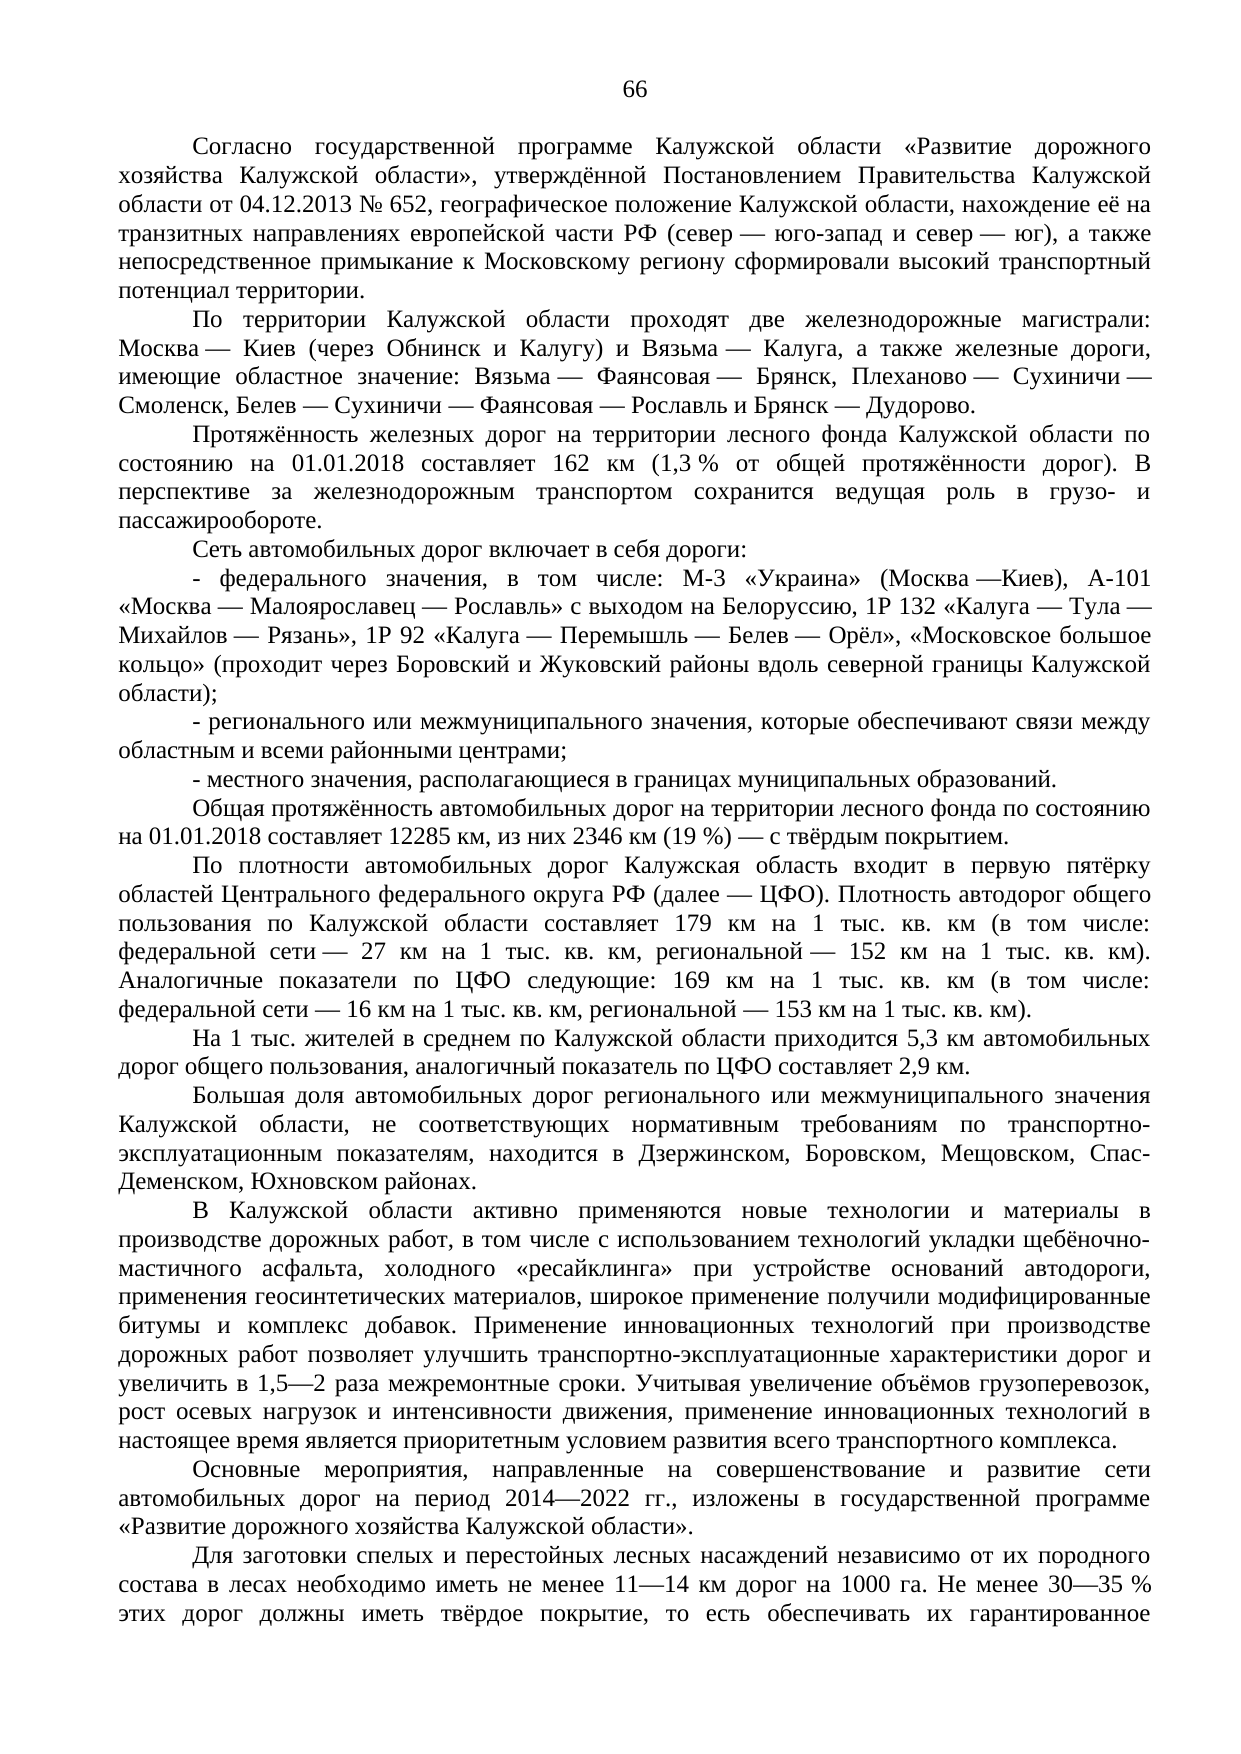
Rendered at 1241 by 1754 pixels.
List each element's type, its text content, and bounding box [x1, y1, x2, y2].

text Общая протяжённость автомобильных дорог на территории лесного фонда по состоянию на 01.01.2018 составляет 12285 км, из них 2346 км (19 %) — с твёрдым покрытием. [118, 793, 1152, 850]
text В Калужской области активно применяются новые технологии и материалы в производстве дорожных работ, в том числе с использованием технологий укладки щебёночно-мастичного асфальта, холодного «ресайклинга» при устройстве оснований автодороги, применения геосинтетических материалов, широкое применение получили модифицированные битумы и комплекс добавок. Применение инновационных технологий при производстве дорожных работ позволяет улучшить транспортно-эксплуатационные характеристики дорог и увеличить в 1,5—2 раза межремонтные сроки. Учитывая увеличение объёмов грузоперевозок, рост осевых нагрузок и интенсивности движения, применение инновационных технологий в настоящее время является приоритетным условием развития всего транспортного комплекса. [118, 1195, 1152, 1454]
text Большая доля автомобильных дорог регионального или межмуниципального значения Калужской области, не соответствующих нормативным требованиям по транспортно-эксплуатационным показателям, находится в Дзержинском, Боровском, Мещовском, Спас-Деменском, Юхновском районах. [118, 1080, 1152, 1195]
text - регионального или межмуниципального значения, которые обеспечивают связи между областным и всеми районными центрами; [118, 706, 1152, 764]
text Согласно государственной программе Калужской области «Развитие дорожного хозяйства Калужской области», утверждённой Постановлением Правительства Калужской области от 04.12.2013 № 652, географическое положение Калужской области, нахождение её на транзитных направлениях европейской части РФ (север — юго-запад и север — юг), а также непосредственное примыкание к Московскому региону сформировали высокий транспортный потенциал территории. [118, 131, 1152, 304]
text Протяжённость железных дорог на территории лесного фонда Калужской области по состоянию на 01.01.2018 составляет 162 км (1,3 % от общей протяжённости дорог). В перспективе за железнодорожным транспортом сохранится ведущая роль в грузо- и пассажирообороте. [118, 419, 1152, 534]
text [118, 1540, 1152, 1626]
text По плотности автомобильных дорог Калужская область входит в первую пятёрку областей Центрального федерального округа РФ (далее — ЦФО). Плотность автодорог общего пользования по Калужской области составляет 179 км на 1 тыс. кв. км (в том числе: федеральной сети — 27 км на 1 тыс. кв. км, региональной — 152 км на 1 тыс. кв. км). Аналогичные показатели по ЦФО следующие: 169 км на 1 тыс. кв. км (в том числе: федеральной сети — 16 км на 1 тыс. кв. км, региональной — 153 км на 1 тыс. кв. км). [118, 850, 1152, 1023]
text На 1 тыс. жителей в среднем по Калужской области приходится 5,3 км автомобильных дорог общего пользования, аналогичный показатель по ЦФО составляет 2,9 км. [118, 1023, 1152, 1080]
text Сеть автомобильных дорог включает в себя дороги: [118, 534, 1152, 563]
text - местного значения, располагающиеся в границах муниципальных образований. [118, 764, 1152, 793]
text По территории Калужской области проходят две железнодорожные магистрали: Москва — Киев (через Обнинск и Калугу) и Вязьма — Калуга, а также железные дороги, имеющие областное значение: Вязьма — Фаянсовая — Брянск, Плеханово — Сухиничи — Смоленск, Белев — Сухиничи — Фаянсовая — Рославль и Брянск — Дудорово. [118, 304, 1152, 419]
text - федерального значения, в том числе: М-3 «Украина» (Москва —Киев), А-101 «Москва — Малоярославец — Рославль» с выходом на Белоруссию, 1Р 132 «Калуга — Тула — Михайлов — Рязань», 1Р 92 «Калуга — Перемышль — Белев — Орёл», «Московское большое кольцо» (проходит через Боровский и Жуковский районы вдоль северной границы Калужской области); [118, 563, 1152, 706]
text Основные мероприятия, направленные на совершенствование и развитие сети автомобильных дорог на период 2014—2022 гг., изложены в государственной программе «Развитие дорожного хозяйства Калужской области». [118, 1454, 1152, 1540]
